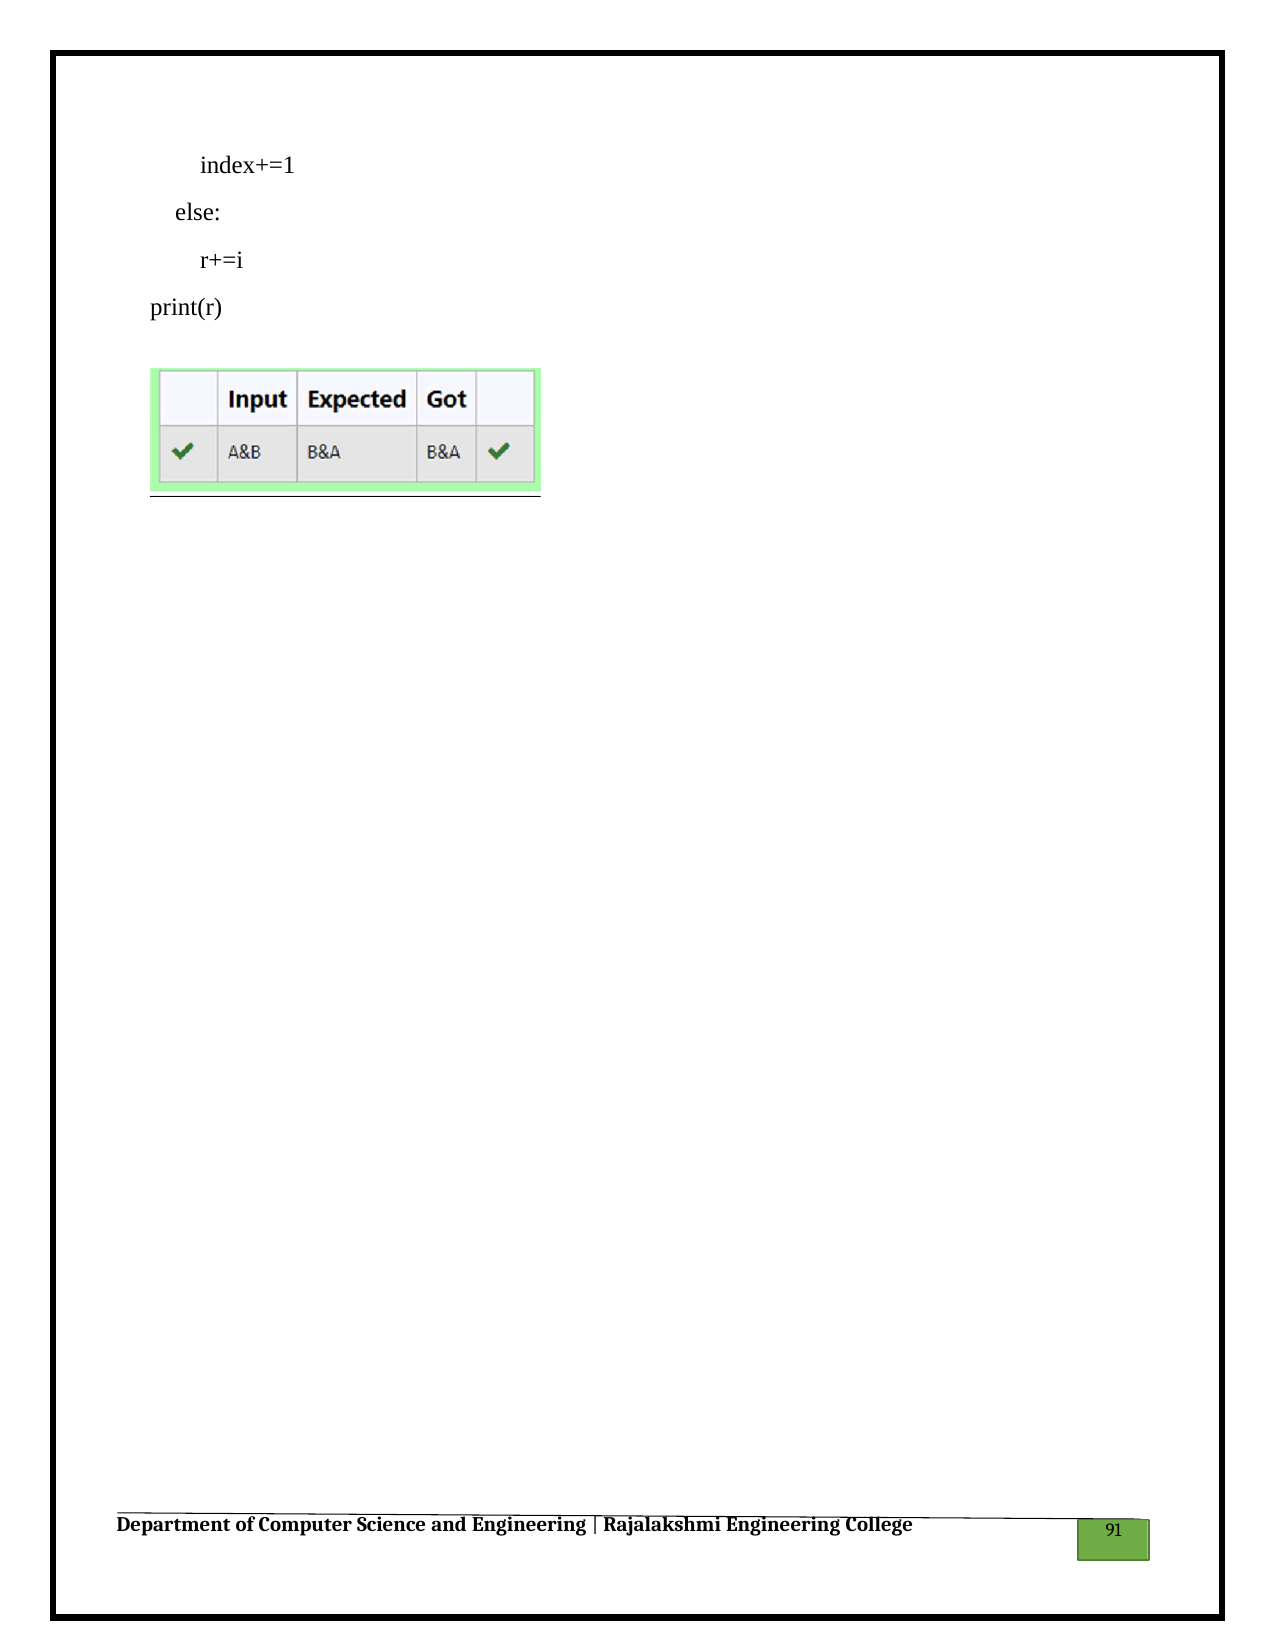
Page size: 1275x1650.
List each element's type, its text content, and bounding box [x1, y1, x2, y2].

picture [149, 368, 541, 497]
text r+=i print(r) [150, 245, 245, 321]
text index+=1 else: [175, 150, 297, 226]
